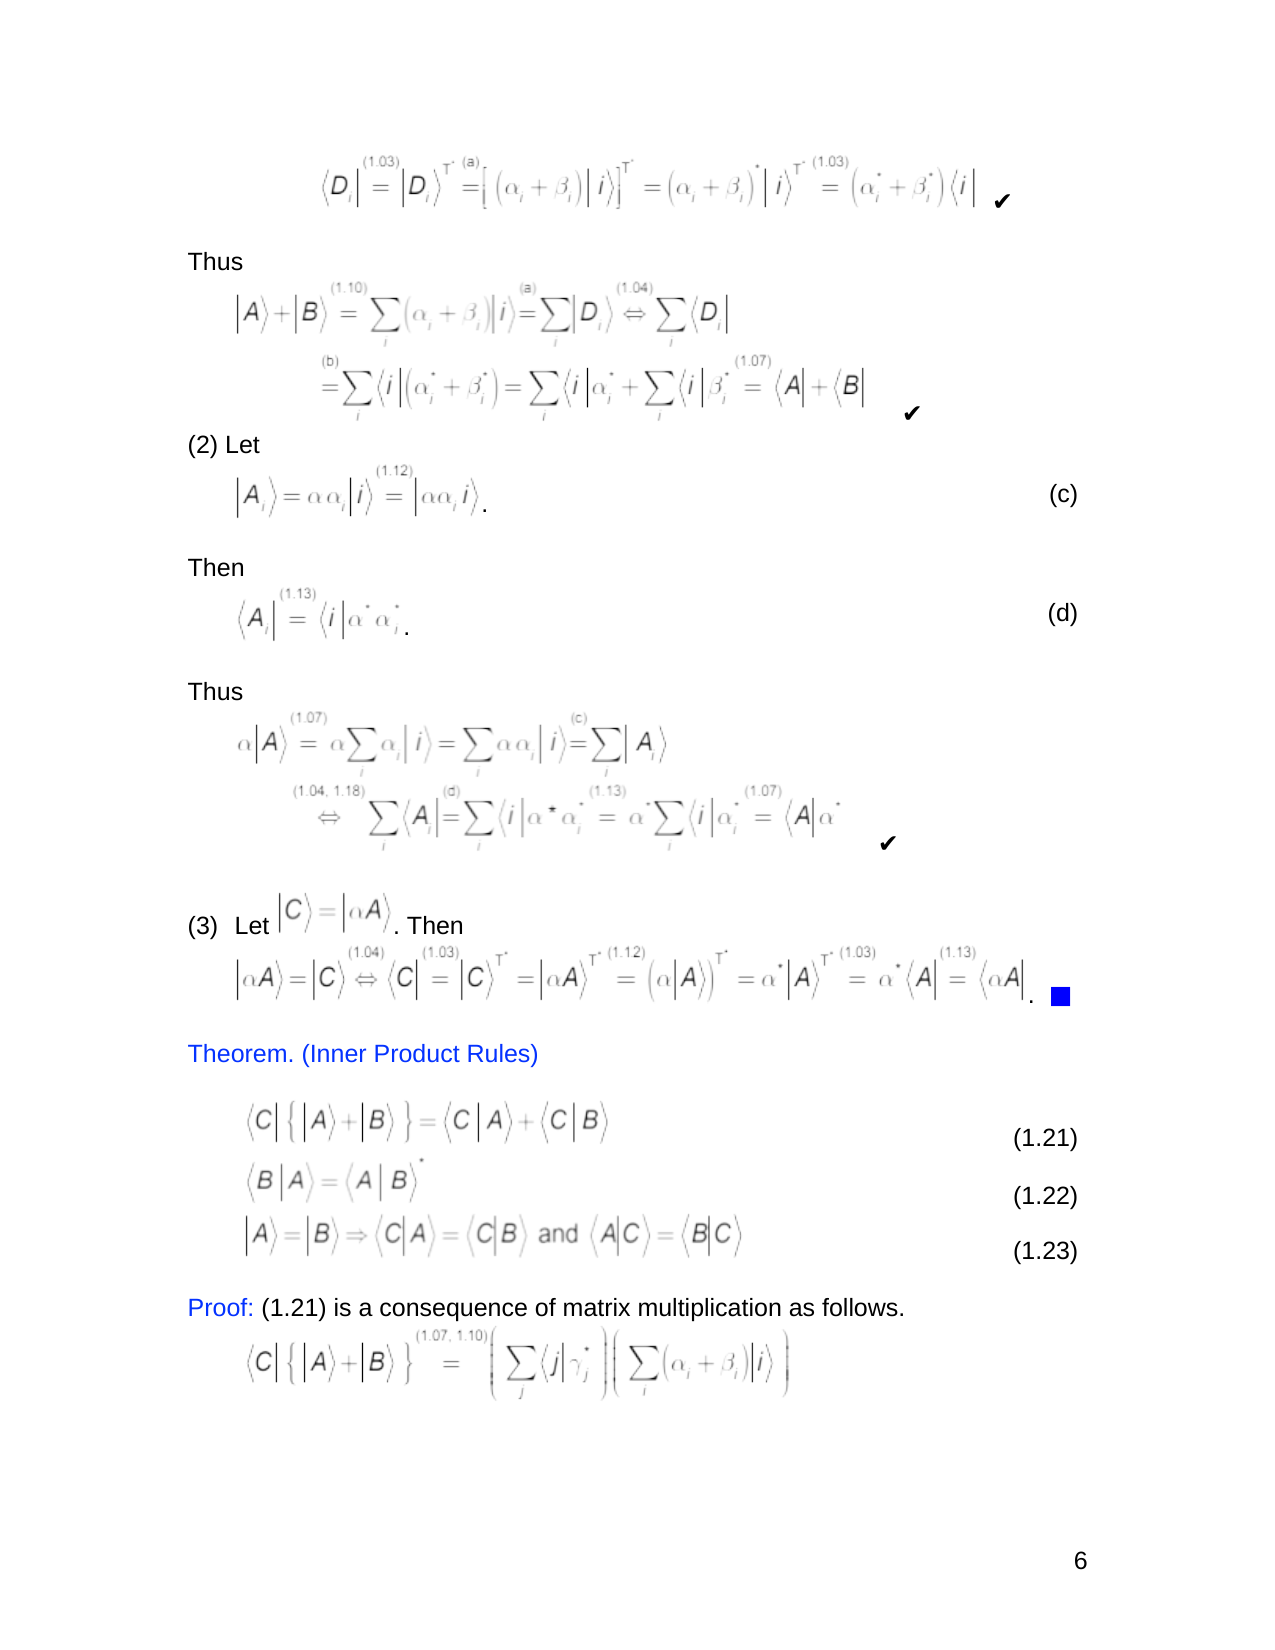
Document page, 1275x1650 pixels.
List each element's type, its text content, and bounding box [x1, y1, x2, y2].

text . (c) [187, 458, 1087, 524]
text Theorem. (Inner Product Rules) [187, 1039, 1087, 1068]
text ✔ [187, 779, 1087, 860]
text (3) Let . Then [187, 888, 1087, 940]
text Proof: (1.21) is a consequence of matrix multiplication as follows. [187, 1293, 1087, 1322]
text . ■ [187, 940, 1087, 1011]
text ✔ [187, 349, 1087, 430]
text ✔ [187, 150, 1087, 218]
text (2) Let [187, 430, 1087, 458]
text . (d) [187, 582, 1087, 648]
text (1.21) [187, 1097, 1087, 1151]
text Thus [187, 677, 1087, 705]
text (1.22) [187, 1151, 1087, 1210]
text (1.23) [187, 1210, 1087, 1264]
text Thus [187, 247, 1087, 275]
text Then [187, 553, 1087, 582]
